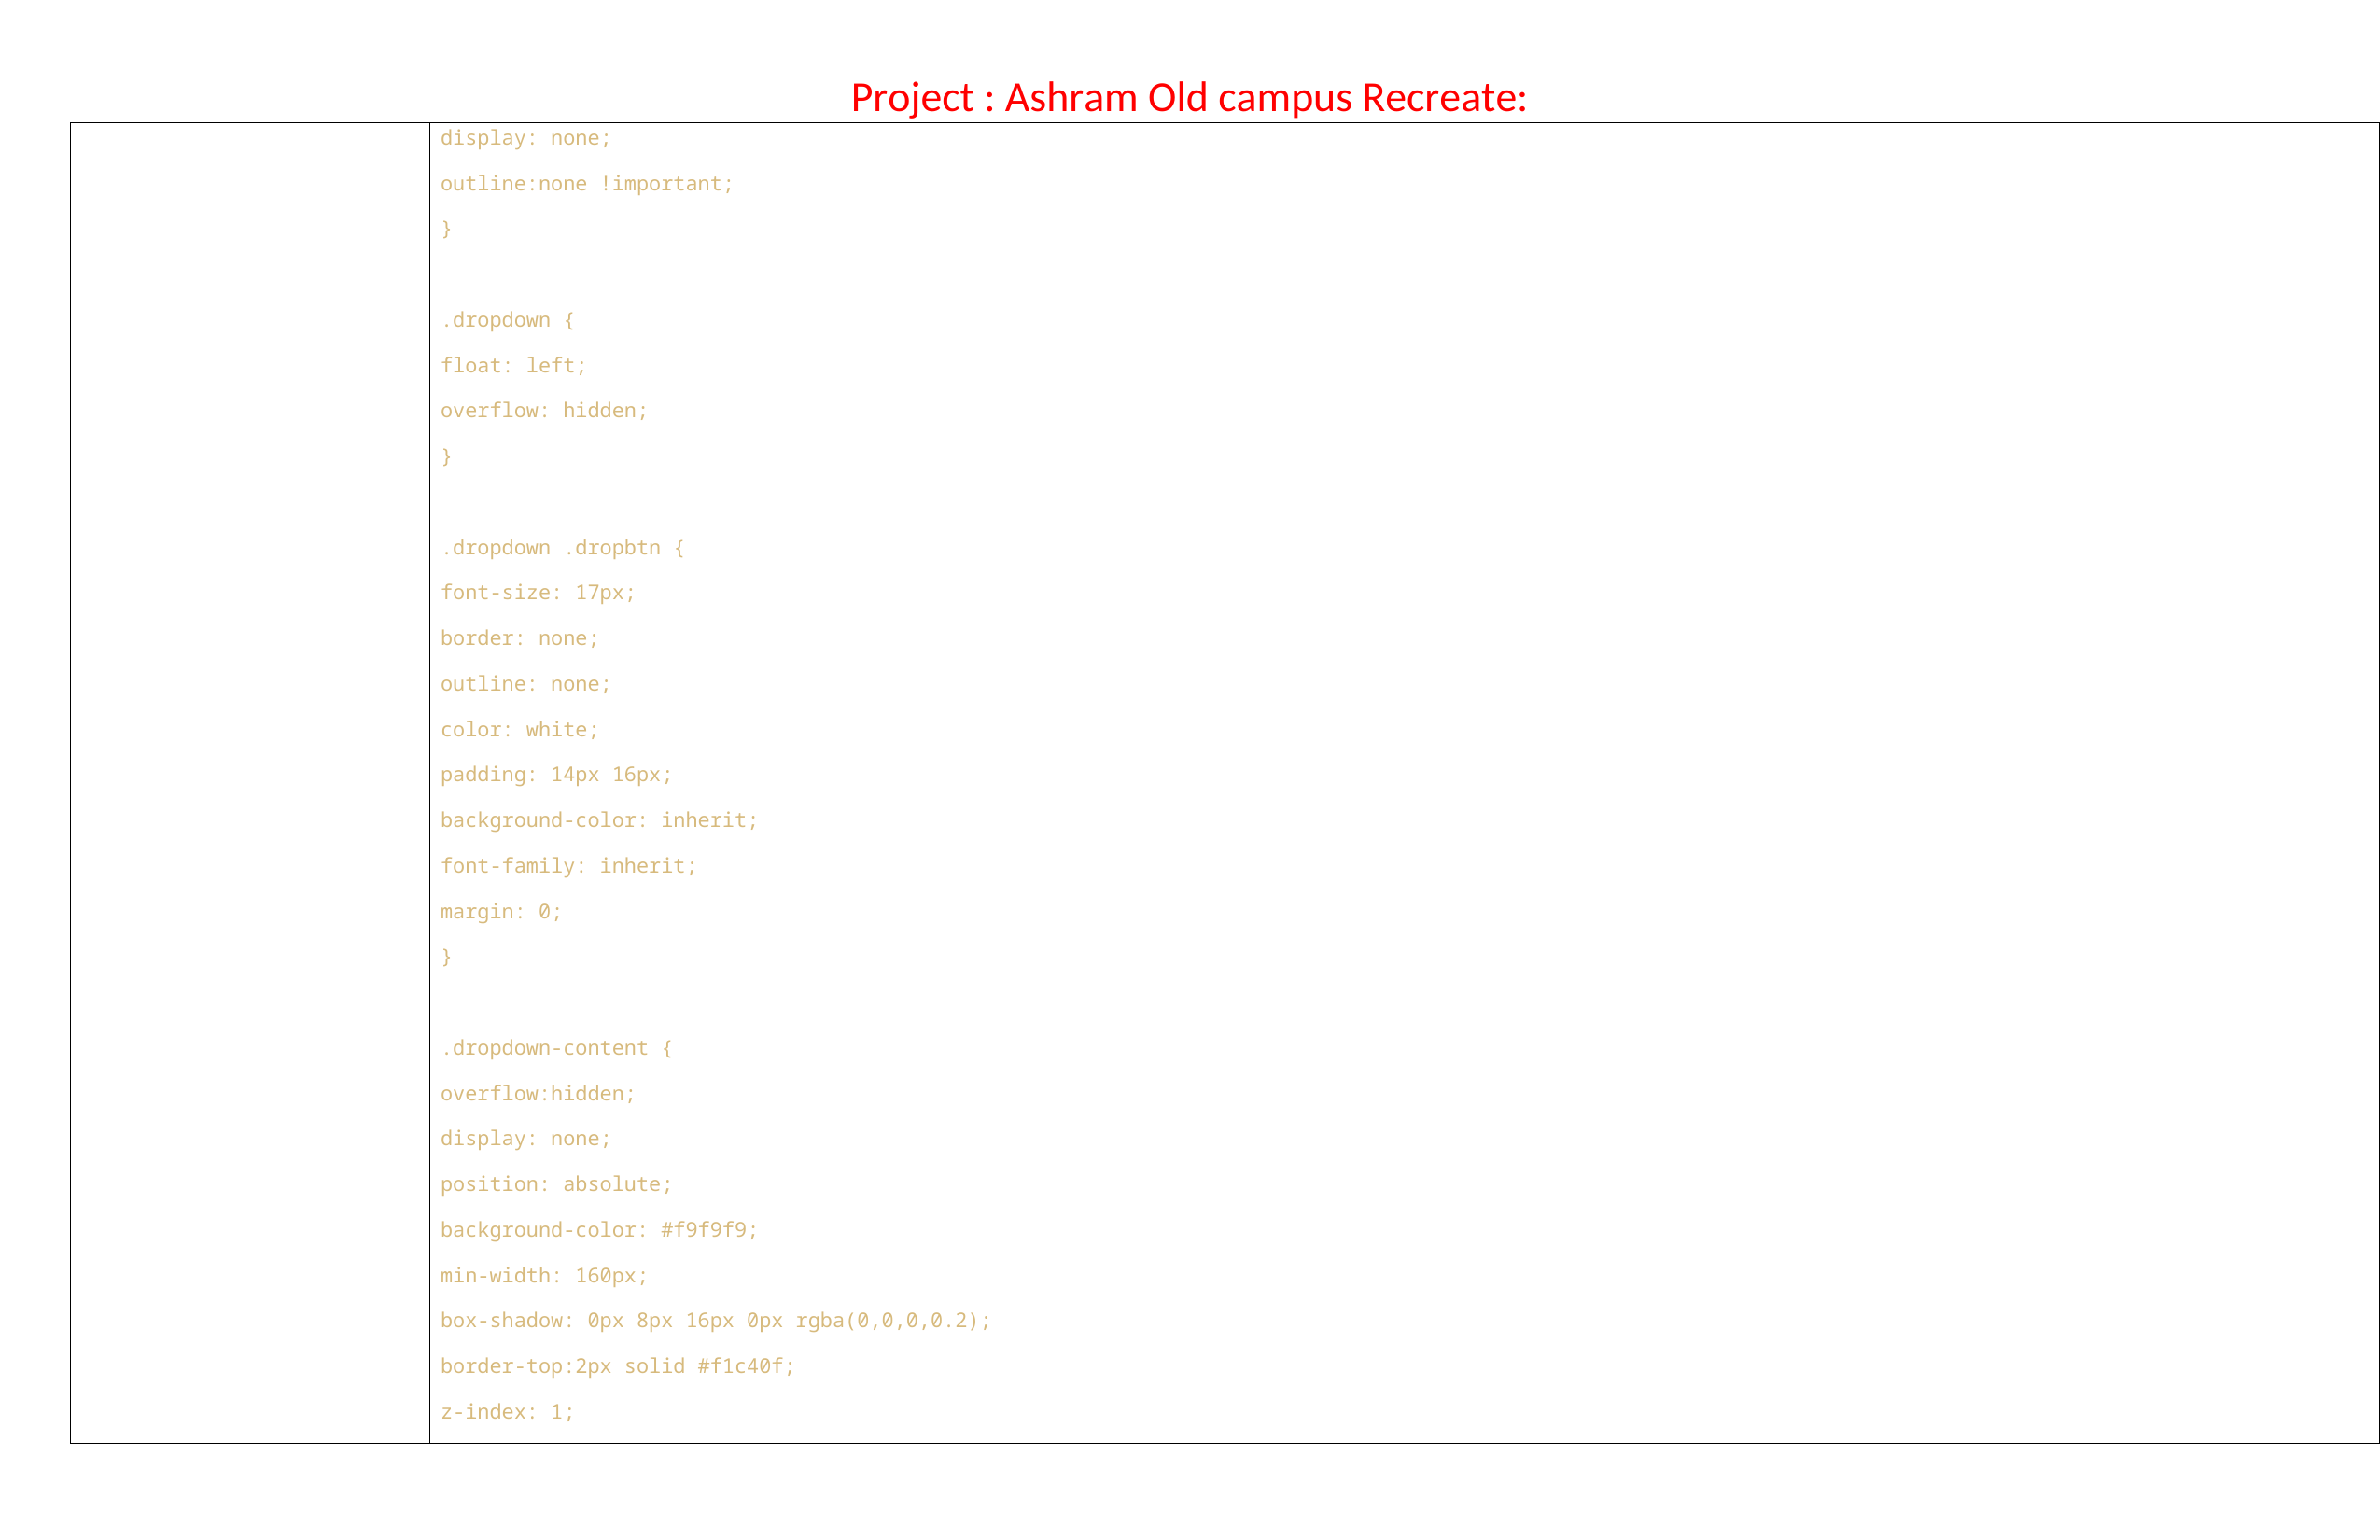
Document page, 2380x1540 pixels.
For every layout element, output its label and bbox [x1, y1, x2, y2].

table_cell [71, 123, 429, 1443]
table_cell [430, 123, 2379, 1443]
